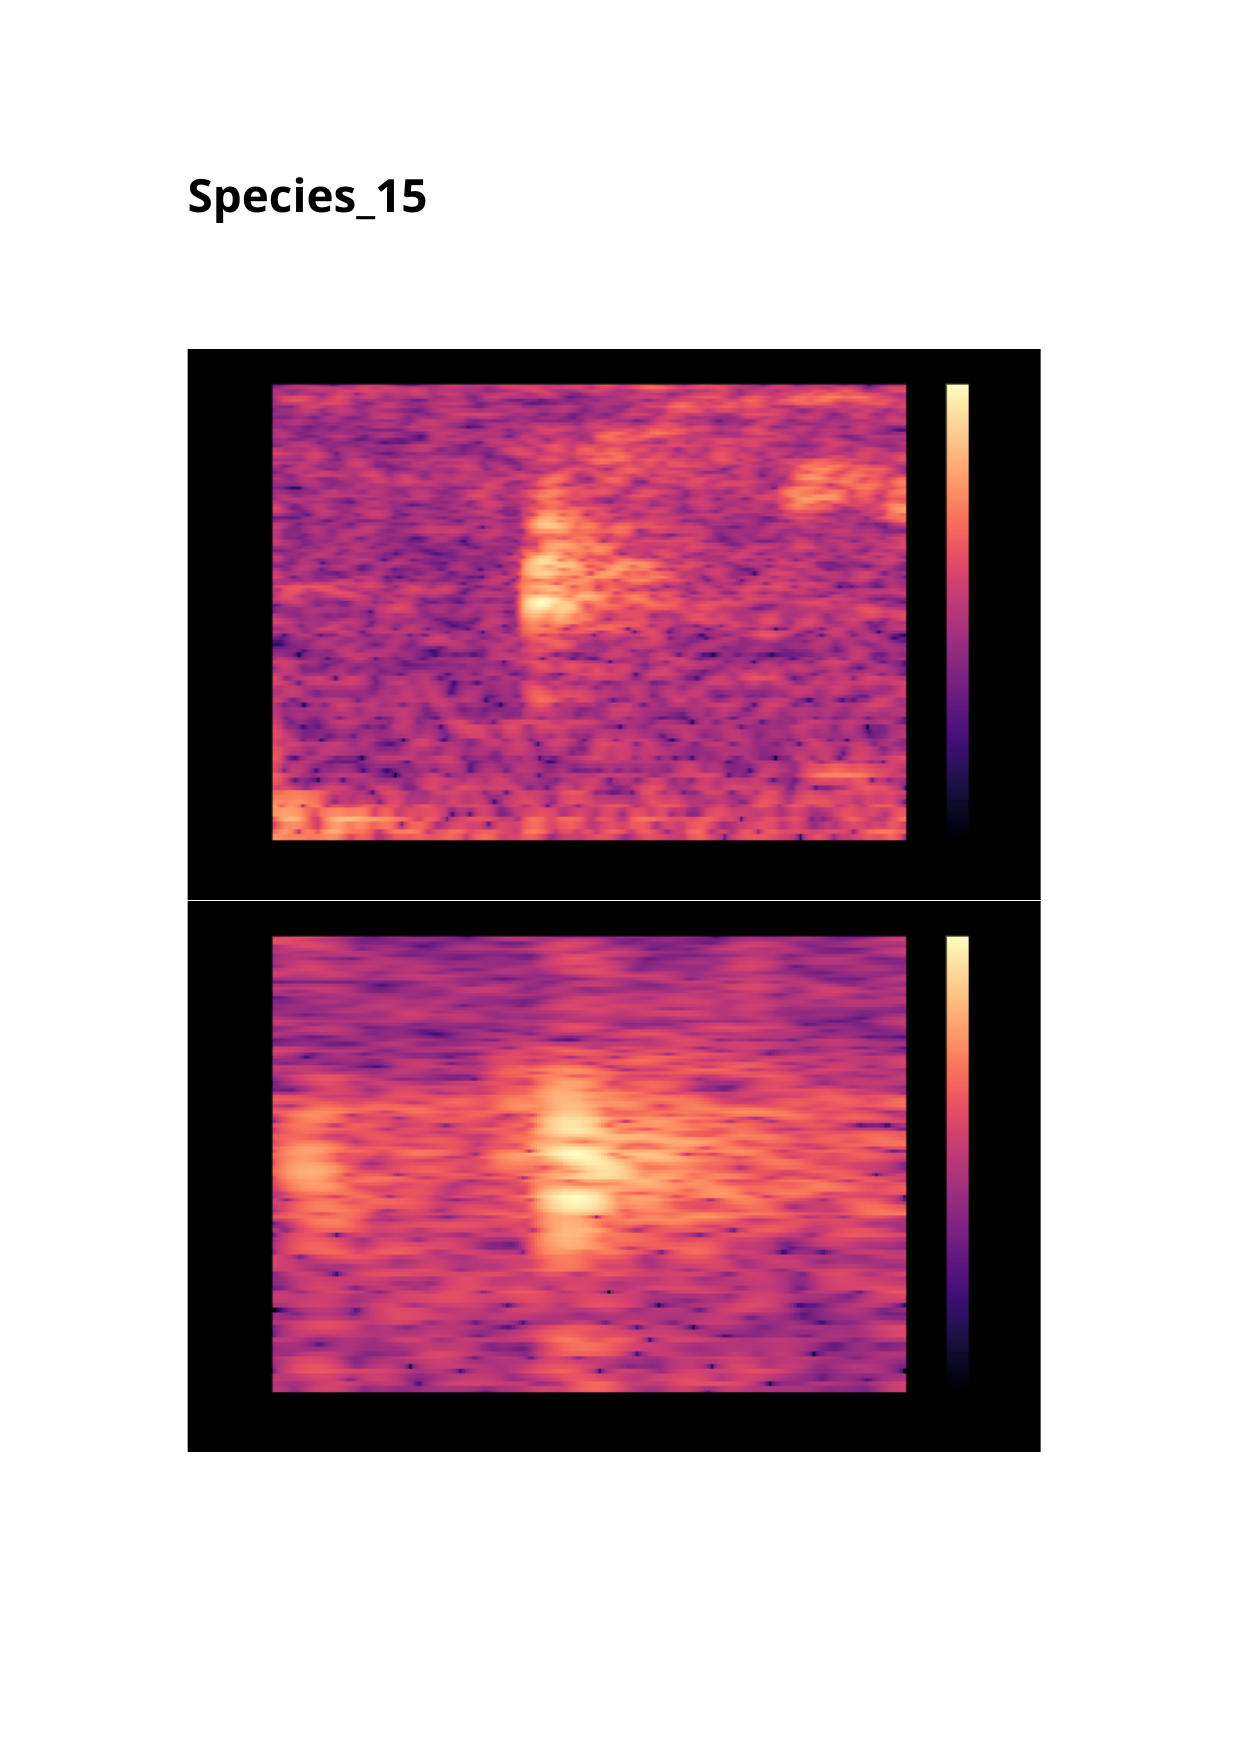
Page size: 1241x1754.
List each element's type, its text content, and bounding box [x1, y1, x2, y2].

picture [187, 349, 1041, 900]
subtitle Species_15 [187, 162, 1053, 227]
picture [187, 901, 1041, 1452]
